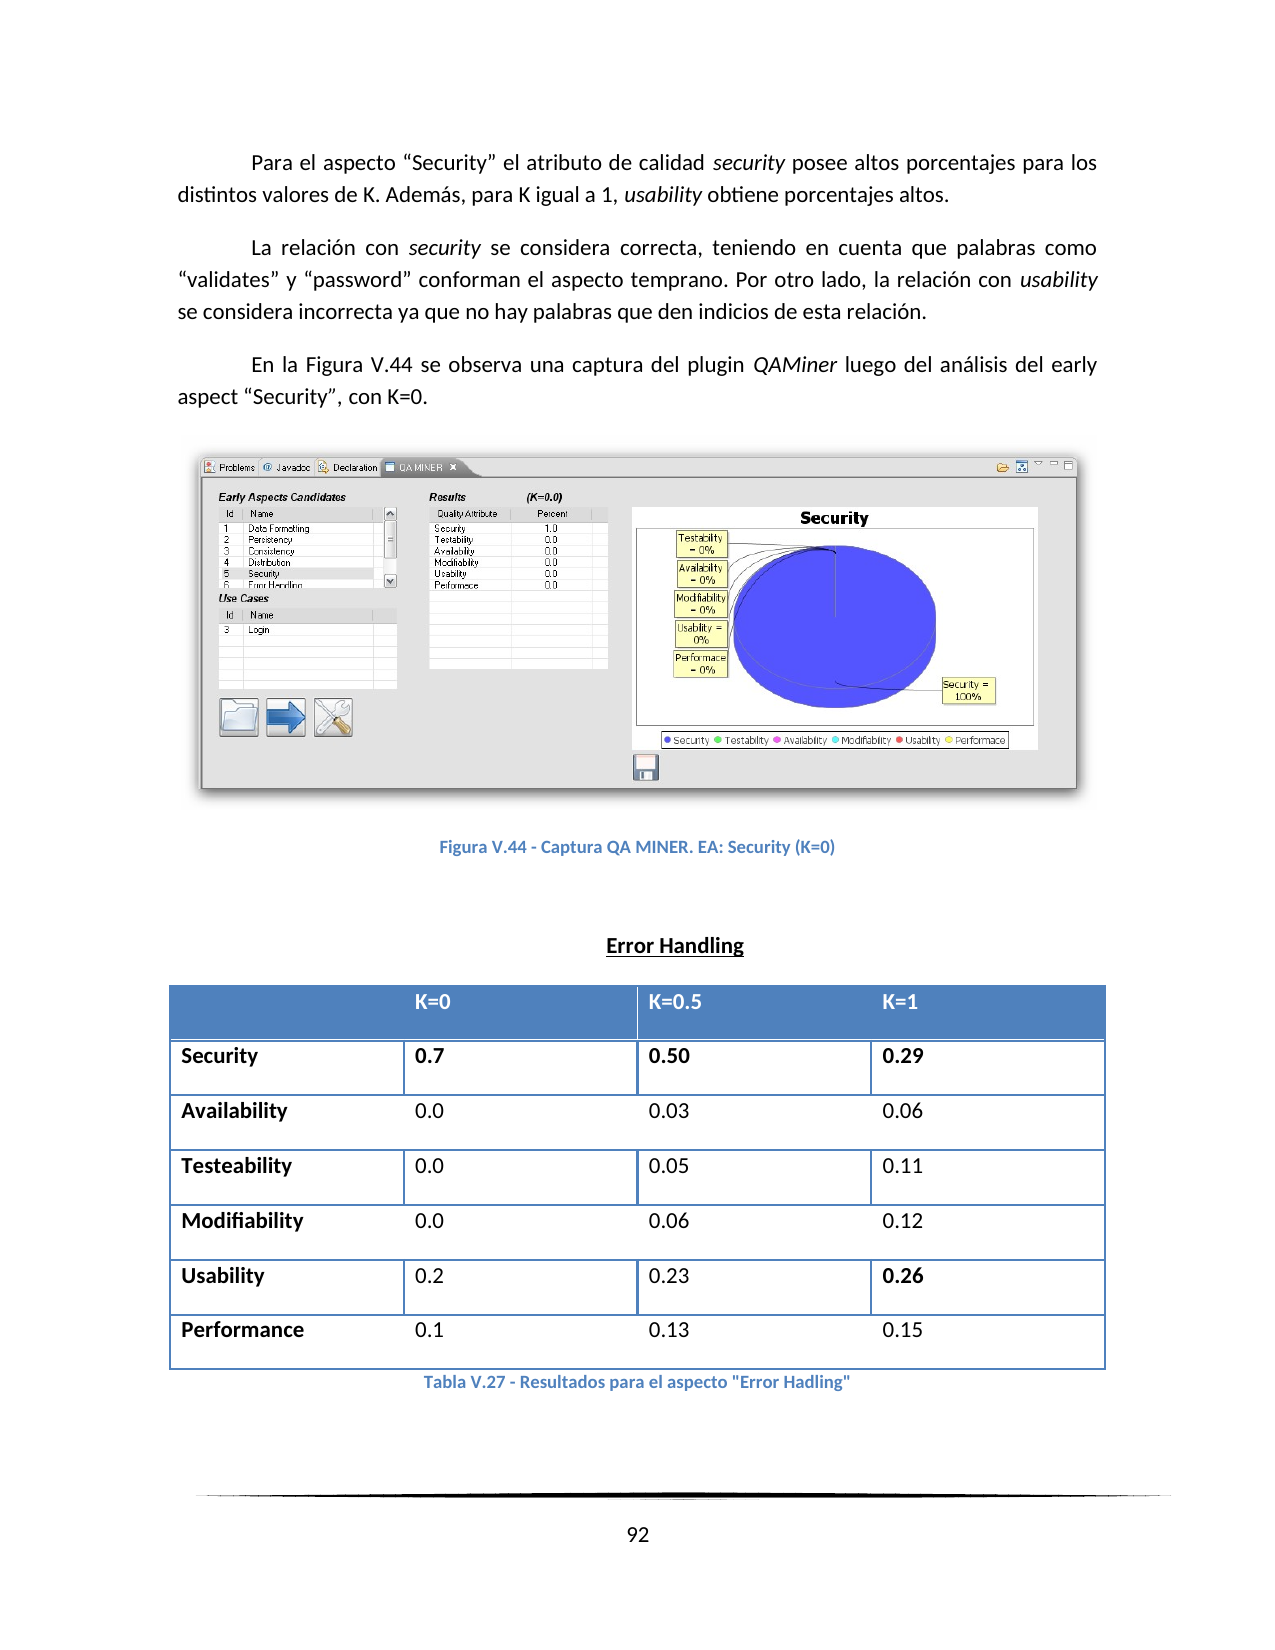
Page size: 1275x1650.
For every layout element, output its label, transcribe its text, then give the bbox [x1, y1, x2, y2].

list Error Handling [252, 932, 1098, 960]
table_cell 0.0 [404, 1206, 637, 1259]
picture [195, 1492, 1172, 1500]
picture [177, 435, 1098, 810]
table_header K=0.5 [638, 987, 871, 1039]
table_cell 0.11 [872, 1151, 1104, 1204]
table_cell 0.06 [638, 1206, 871, 1259]
table_header [171, 987, 404, 1039]
table_cell Modifiability [171, 1206, 404, 1259]
table_cell Availability [171, 1096, 404, 1149]
table_cell Performance [171, 1316, 404, 1368]
table_cell 0.23 [639, 1261, 870, 1313]
table_cell 0.2 [405, 1261, 636, 1313]
table_cell 0.1 [404, 1316, 637, 1368]
table_cell Usability [171, 1261, 403, 1313]
table_cell 0.50 [639, 1042, 870, 1094]
table_cell 0.7 [405, 1042, 636, 1094]
table_cell 0.29 [872, 1042, 1104, 1094]
table_cell 0.26 [872, 1261, 1104, 1313]
table_cell 0.0 [405, 1151, 636, 1204]
table_cell 0.13 [638, 1316, 871, 1368]
table_cell 0.06 [871, 1096, 1104, 1149]
table_header K=1 [871, 987, 1104, 1039]
table_header K=0 [404, 987, 637, 1039]
table_cell 0.03 [638, 1096, 871, 1149]
text Para el aspecto “Security” el atributo de calidad security posee altos porcentajes para los distintos valores de K. Además, para K igual a 1, usability obtiene porcentajes altos. [177, 148, 1098, 208]
table_cell 0.05 [639, 1151, 870, 1204]
table_cell Testeability [171, 1151, 403, 1204]
table_cell 0.12 [871, 1206, 1104, 1259]
text La relación con security se considera correcta, teniendo en cuenta que palabras como “validates” y “password” conforman el aspecto temprano. Por otro lado, la relación con usability se considera incorrecta ya que no hay palabras que den indicios de esta relación. [177, 233, 1098, 325]
table_cell 0.15 [871, 1316, 1104, 1368]
table_cell 0.0 [404, 1096, 637, 1149]
table_cell Security [171, 1042, 403, 1094]
